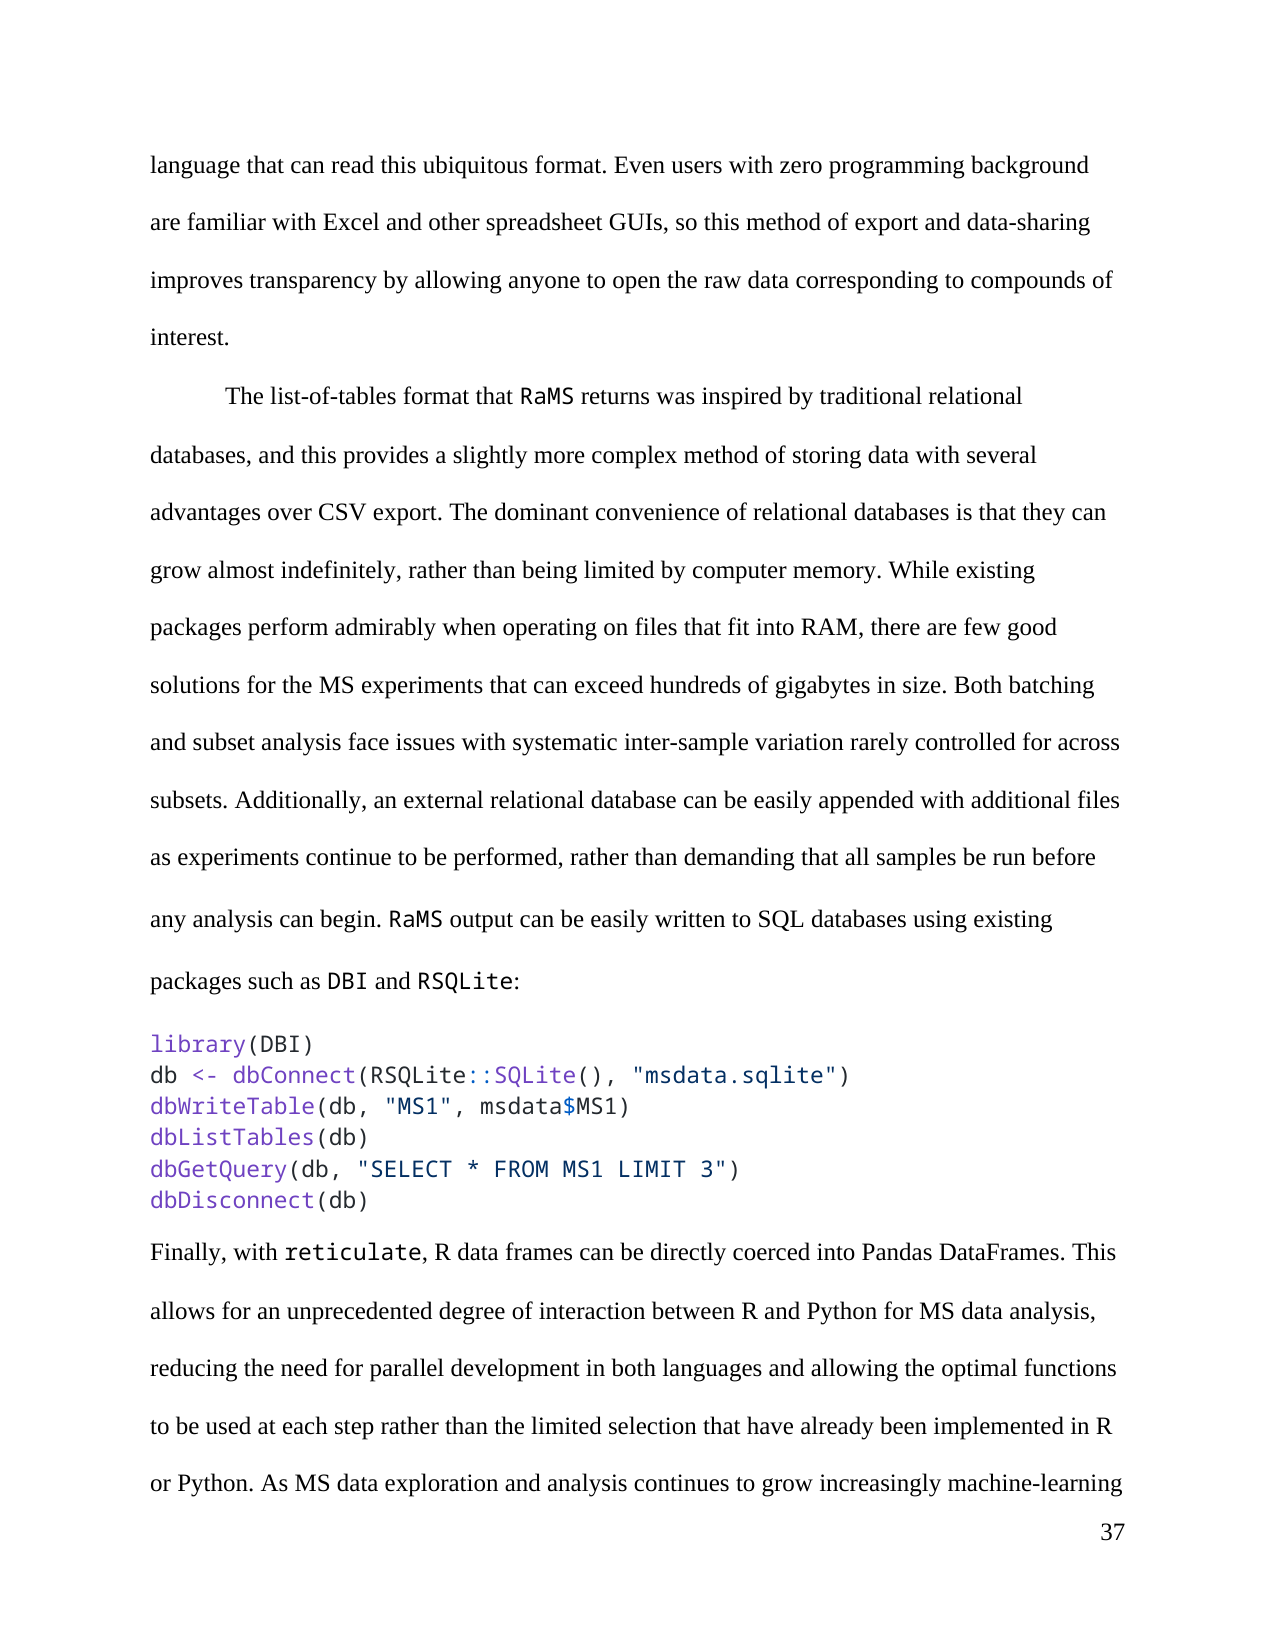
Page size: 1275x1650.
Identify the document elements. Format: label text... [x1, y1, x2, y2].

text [150, 150, 1125, 351]
text The list-of-tables format that RaMS returns was inspired by traditional relational databases, and this provides a slightly more complex method of storing data with several advantages over CSV export. The dominant convenience of relational databases is that they can grow almost indefinitely, rather than being limited by computer memory. While existing packages perform admirably when operating on files that fit into RAM, there are few good solutions for the MS experiments that can exceed hundreds of gigabytes in size. Both batching and subset analysis face issues with systematic inter-sample variation rarely controlled for across subsets. Additionally, an external relational database can be easily appended with additional files as experiments continue to be performed, rather than demanding that all samples be run before any analysis can begin. RaMS output can be easily written to SQL databases using existing packages such as DBI and RSQLite: [150, 380, 1125, 996]
text library(DBI) db <- dbConnect(RSQLite::SQLite(), "msdata.sqlite") dbWriteTable(db, "MS1", msdata$MS1) dbListTables(db) dbGetQuery(db, "SELECT * FROM MS1 LIMIT 3") dbDisconnect(db) [150, 1027, 1125, 1215]
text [150, 1236, 1125, 1497]
